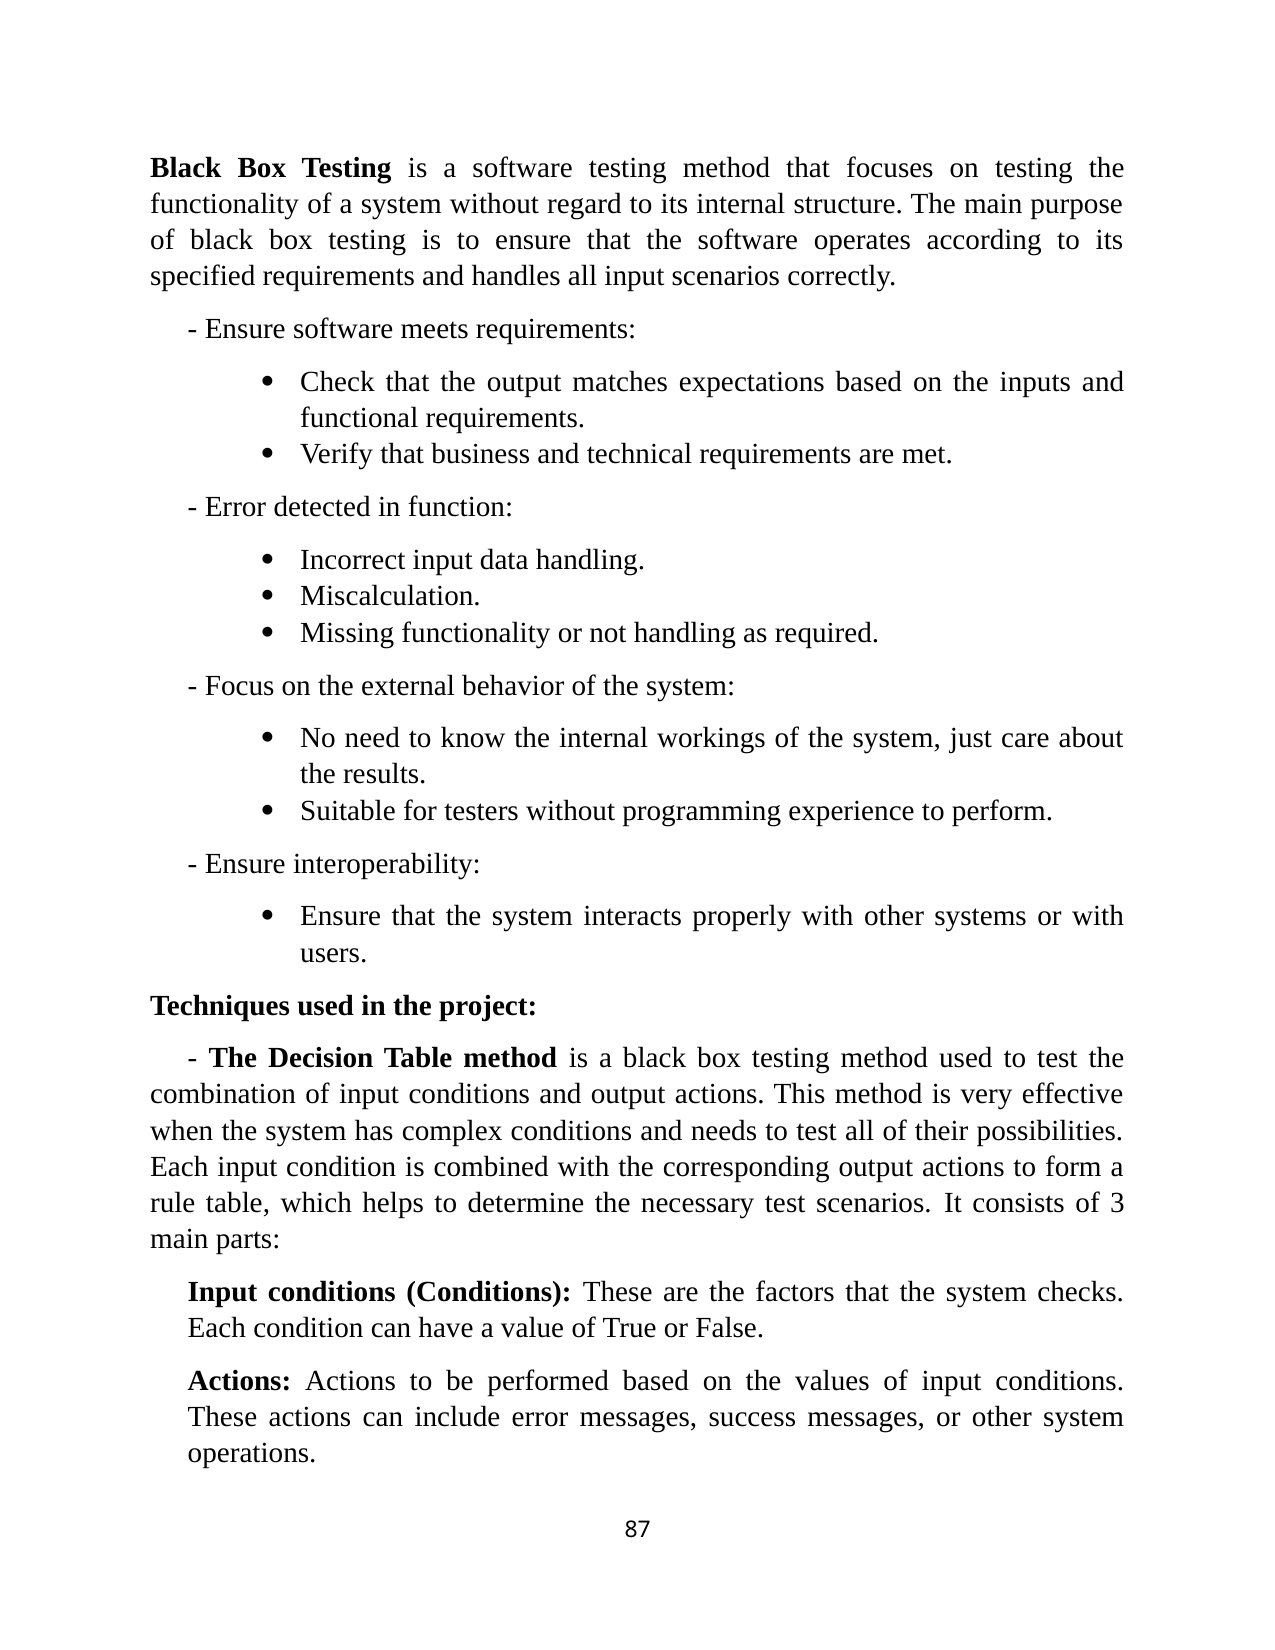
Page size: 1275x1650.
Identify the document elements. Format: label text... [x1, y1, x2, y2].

text Techniques used in the project: [150, 988, 1125, 1021]
text - Focus on the external behavior of the system: [150, 668, 1125, 701]
text Black Box Testing is a software testing method that focuses on testing the functionality of a system without regard to its internal structure. The main purpose of black box testing is to ensure that the software operates according to its specified requirements and handles all input scenarios correctly. [150, 150, 1125, 292]
text - The Decision Table method is a black box testing method used to test the combination of input conditions and output actions. This method is very effective when the system has complex conditions and needs to test all of their possibilities. Each input condition is combined with the corresponding output actions to form a rule table, which helps to determine the necessary test scenarios. It consists of 3 main parts: [150, 1040, 1125, 1255]
list Incorrect input data handling. [262, 542, 1125, 576]
text Actions: Actions to be performed based on the values of input conditions. These actions can include error messages, success messages, or other system operations. [187, 1363, 1125, 1469]
list No need to know the internal workings of the system, just care about the results. [262, 720, 1125, 790]
list Check that the output matches expectations based on the inputs and functional requirements. [262, 364, 1125, 434]
list Miscalculation. [262, 578, 1125, 612]
list Suitable for testers without programming experience to perform. [262, 793, 1125, 826]
text - Error detected in function: [150, 489, 1125, 523]
text - Ensure software meets requirements: [150, 311, 1125, 345]
text - Ensure interoperability: [150, 846, 1125, 879]
text Input conditions (Conditions): These are the factors that the system checks. Each condition can have a value of True or False. [187, 1274, 1125, 1344]
list Verify that business and technical requirements are met. [262, 436, 1125, 470]
list Missing functionality or not handling as required. [262, 615, 1125, 648]
list Ensure that the system interacts properly with other systems or with users. [262, 898, 1125, 968]
